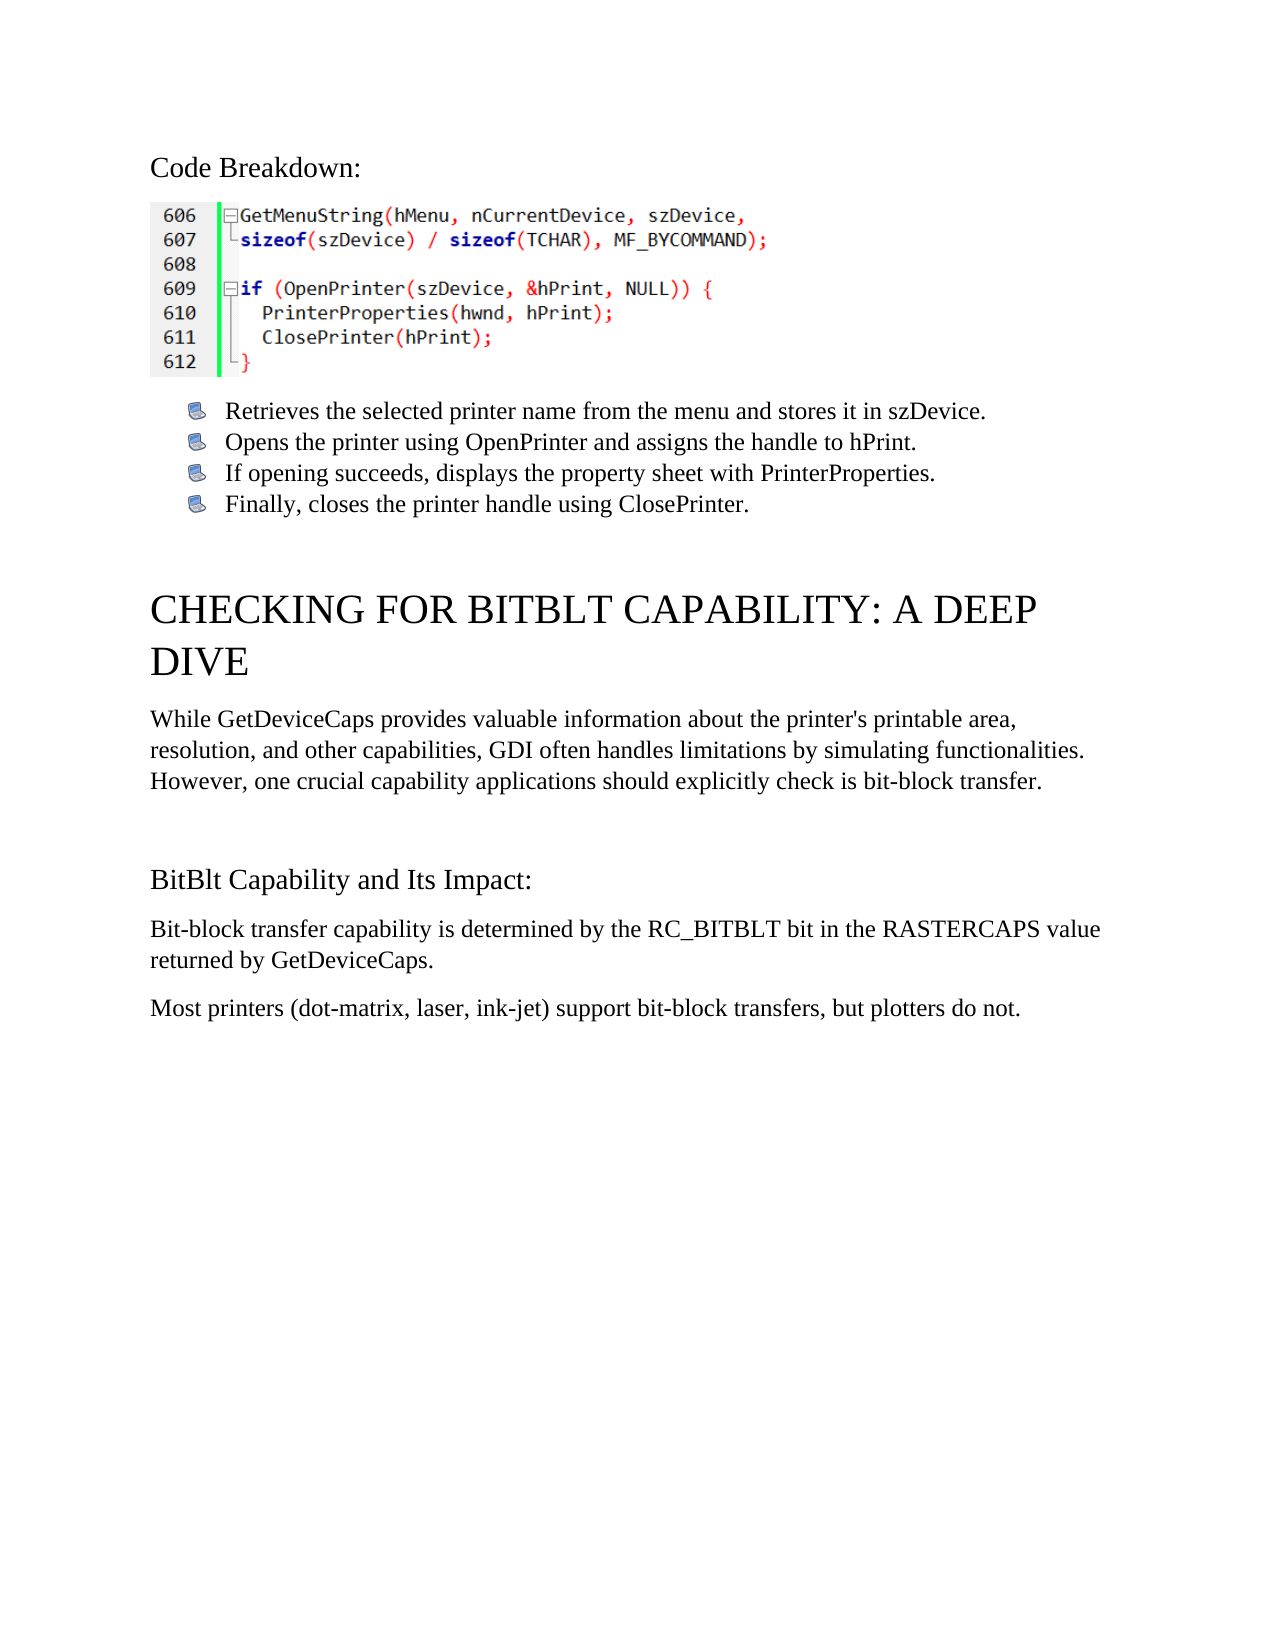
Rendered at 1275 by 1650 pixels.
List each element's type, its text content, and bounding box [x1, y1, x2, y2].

text BitBlt Capability and Its Impact: [150, 862, 1125, 895]
list Opens the printer using OpenPrinter and assigns the handle to hPrint. [187, 427, 1125, 456]
text CHECKING FOR BITBLT CAPABILITY: A DEEP DIVE [150, 584, 1125, 684]
text Most printers (dot-matrix, laser, ink-jet) support bit-block transfers, but plotters do not. [150, 993, 1125, 1022]
picture [188, 495, 206, 513]
picture [188, 464, 206, 482]
list Finally, closes the printer handle using ClosePrinter. [187, 489, 1125, 518]
text While GetDeviceCaps provides valuable information about the printer's printable area, resolution, and other capabilities, GDI often handles limitations by simulating functionalities. However, one crucial capability applications should explicitly check is bit-block transfer. [150, 704, 1125, 795]
list If opening succeeds, displays the property sheet with PrinterProperties. [187, 458, 1125, 487]
text Code Breakdown: [150, 150, 1125, 183]
picture [150, 202, 805, 377]
text Bit-block transfer capability is determined by the RC_BITBLT bit in the RASTERCAPS value returned by GetDeviceCaps. [150, 914, 1125, 974]
picture [188, 433, 206, 451]
list Retrieves the selected printer name from the menu and stores it in szDevice. [187, 396, 1125, 424]
picture [188, 402, 206, 420]
